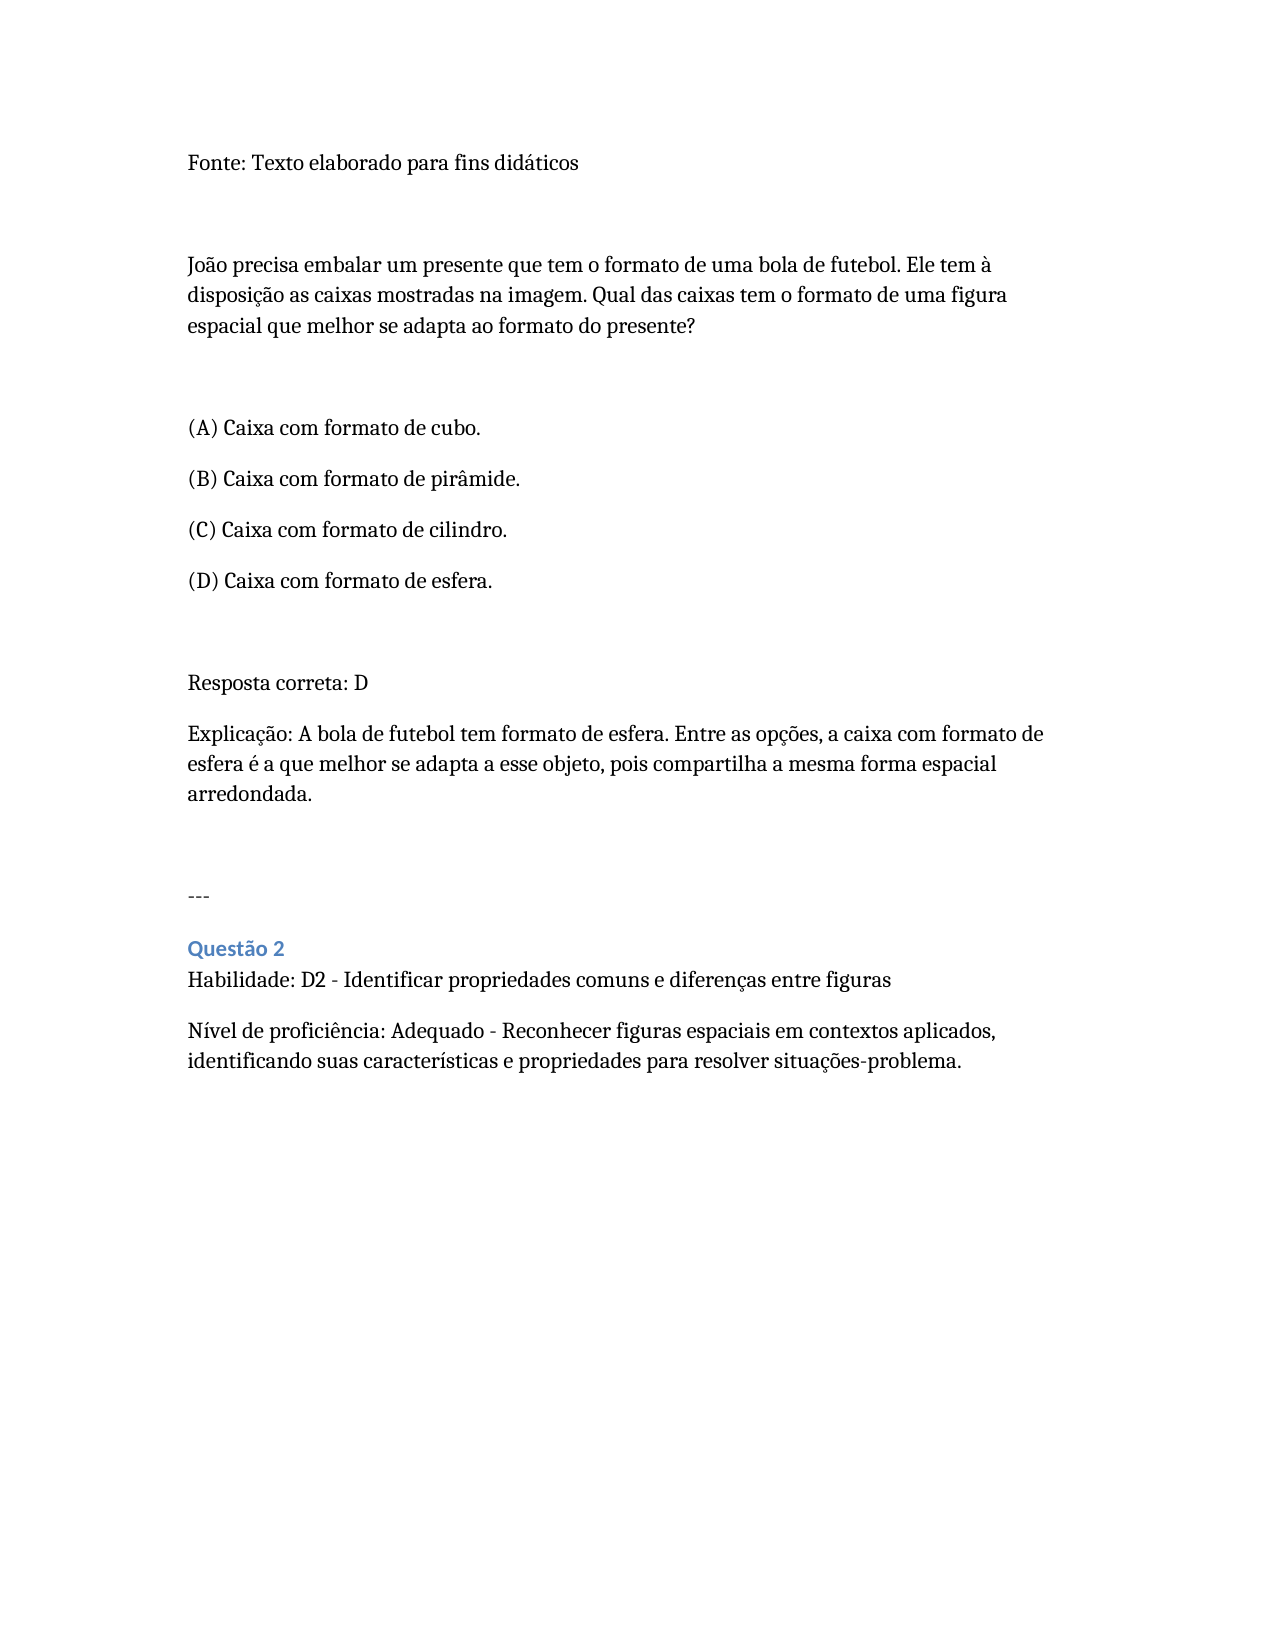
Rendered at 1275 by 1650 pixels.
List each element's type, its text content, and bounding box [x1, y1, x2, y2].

text (B) Caixa com formato de pirâmide. [187, 466, 1087, 492]
text Nível de proficiência: Adequado - Reconhecer figuras espaciais em contextos aplicados, identificando suas características e propriedades para resolver situações-problema. [187, 1018, 1087, 1074]
text Explicação: A bola de futebol tem formato de esfera. Entre as opções, a caixa com formato de esfera é a que melhor se adapta a esse objeto, pois compartilha a mesma forma espacial arredondada. [187, 721, 1087, 808]
text (C) Caixa com formato de cilindro. [187, 517, 1087, 543]
text João precisa embalar um presente que tem o formato de uma bola de futebol. Ele tem à disposição as caixas mostradas na imagem. Qual das caixas tem o formato de uma figura espacial que melhor se adapta ao formato do presente? [187, 252, 1087, 339]
text Habilidade: D2 - Identificar propriedades comuns e diferenças entre figuras [187, 967, 1087, 993]
text Resposta correta: D [187, 670, 1087, 696]
text Fonte: Texto elaborado para fins didáticos [187, 150, 1087, 176]
text (A) Caixa com formato de cubo. [187, 414, 1087, 441]
subtitle Questão 2 [187, 934, 1087, 962]
text --- [187, 883, 1087, 910]
text (D) Caixa com formato de esfera. [187, 568, 1087, 594]
